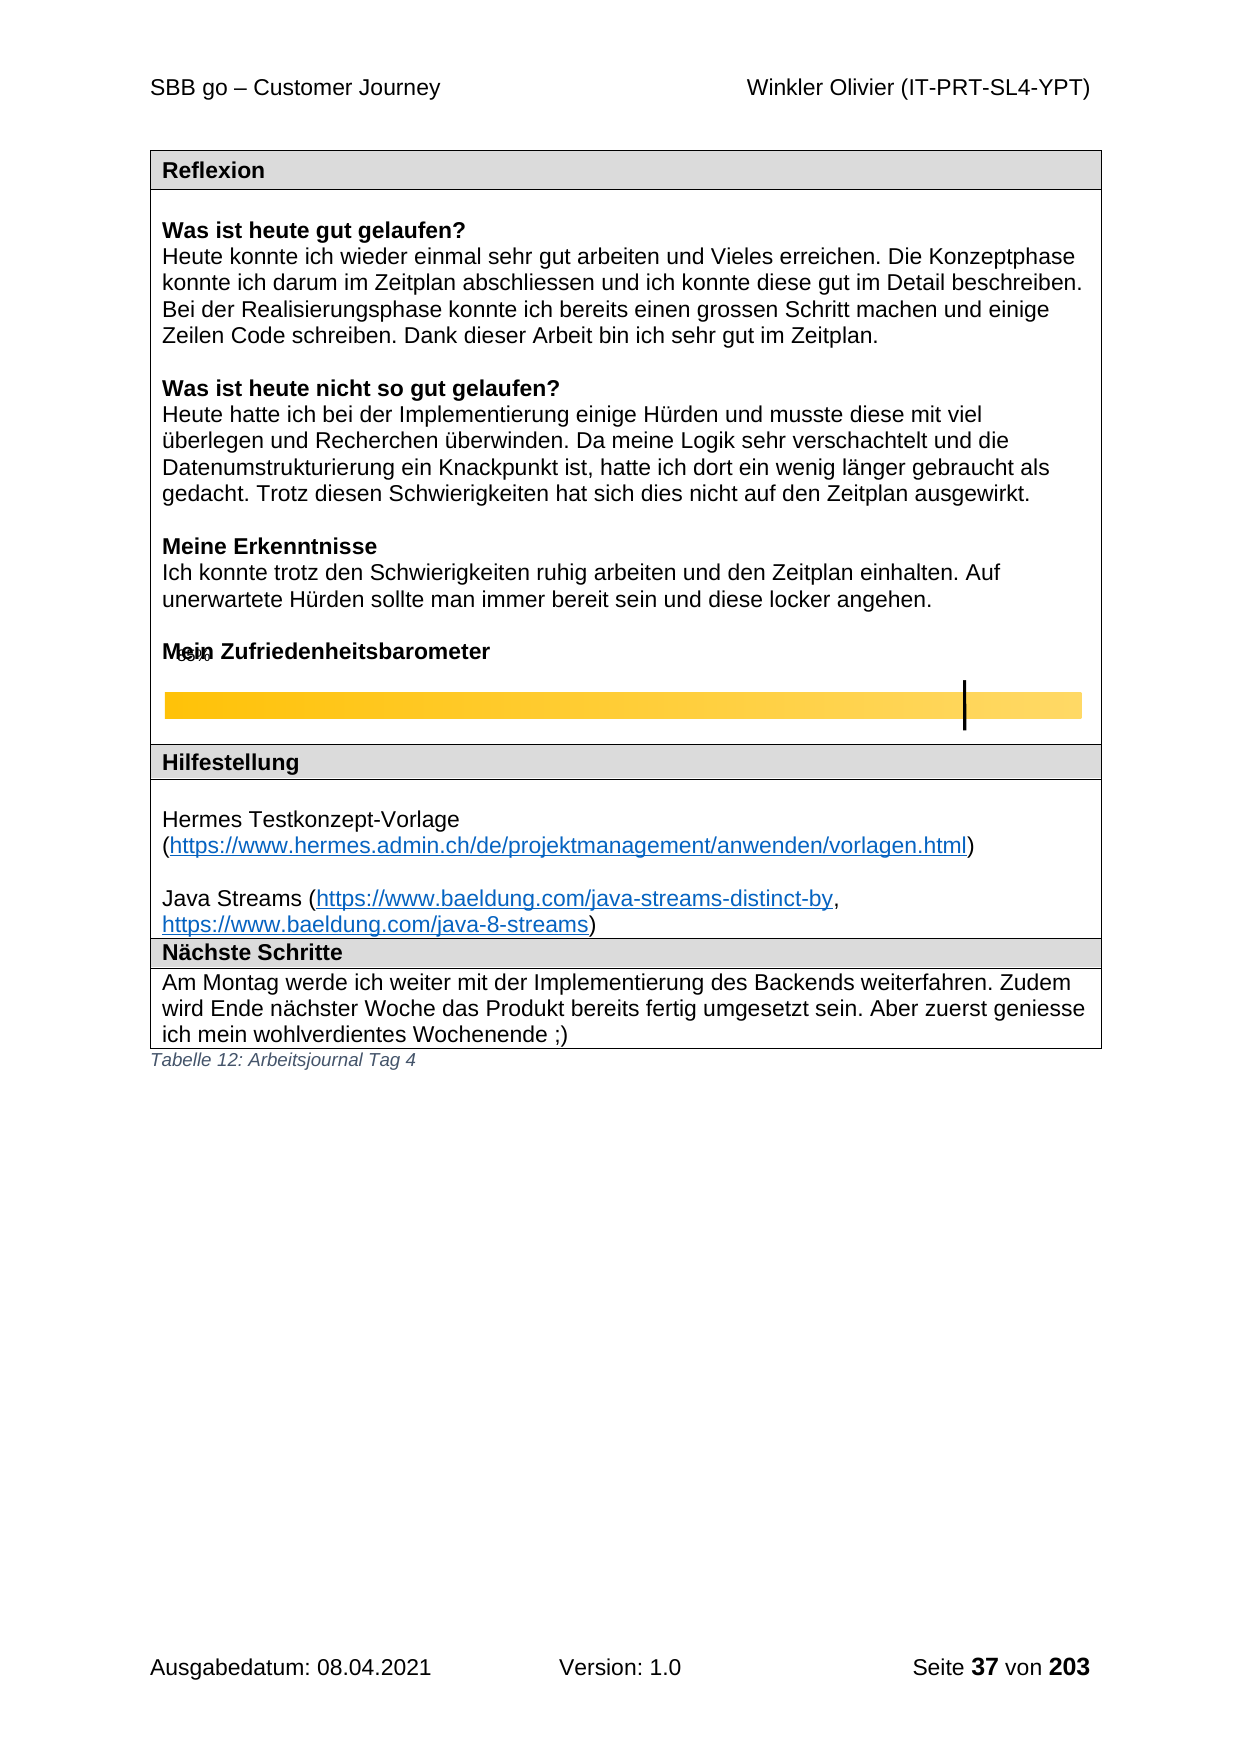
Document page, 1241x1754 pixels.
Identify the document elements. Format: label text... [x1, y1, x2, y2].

table_cell Hermes Testkonzept-Vorlage (https://www.hermes.admin.ch/de/projektmanagement/anwenden/vorlagen.html) Java Streams (https://www.baeldung.com/java-streams-distinct-by, https://www.baeldung.com/java-8-streams) [151, 780, 1101, 938]
table_cell Am Montag werde ich weiter mit der Implementierung des Backends weiterfahren. Zudem wird Ende nächster Woche das Produkt bereits fertig umgesetzt sein. Aber zuerst geniesse ich mein wohlverdientes Wochenende ;) [151, 969, 1101, 1048]
table_cell Was ist heute gut gelaufen? Heute konnte ich wieder einmal sehr gut arbeiten und Vieles erreichen. Die Konzeptphase konnte ich darum im Zeitplan abschliessen und ich konnte diese gut im Detail beschreiben. Bei der Realisierungsphase konnte ich bereits einen grossen Schritt machen und einige Zeilen Code schreiben. Dank dieser Arbeit bin ich sehr gut im Zeitplan. Was ist heute nicht so gut gelaufen? Heute hatte ich bei der Implementierung einige Hürden und musste diese mit viel überlegen und Recherchen überwinden. Da meine Logik sehr verschachtelt und die Datenumstrukturierung ein Knackpunkt ist, hatte ich dort ein wenig länger gebraucht als gedacht. Trotz diesen Schwierigkeiten hat sich dies nicht auf den Zeitplan ausgewirkt. Meine Erkenntnisse Ich konnte trotz den Schwierigkeiten ruhig arbeiten und den Zeitplan einhalten. Auf unerwartete Hürden sollte man immer bereit sein und diese locker angehen. Mein Zufriedenheitsbarometer [151, 190, 1101, 744]
table_cell Reflexion [151, 151, 1101, 189]
table_cell Hilfestellung [151, 745, 1101, 778]
text Tabelle 12: Arbeitsjournal Tag 4 [150, 1049, 1090, 1070]
table_cell Nächste Schritte [151, 939, 1101, 967]
